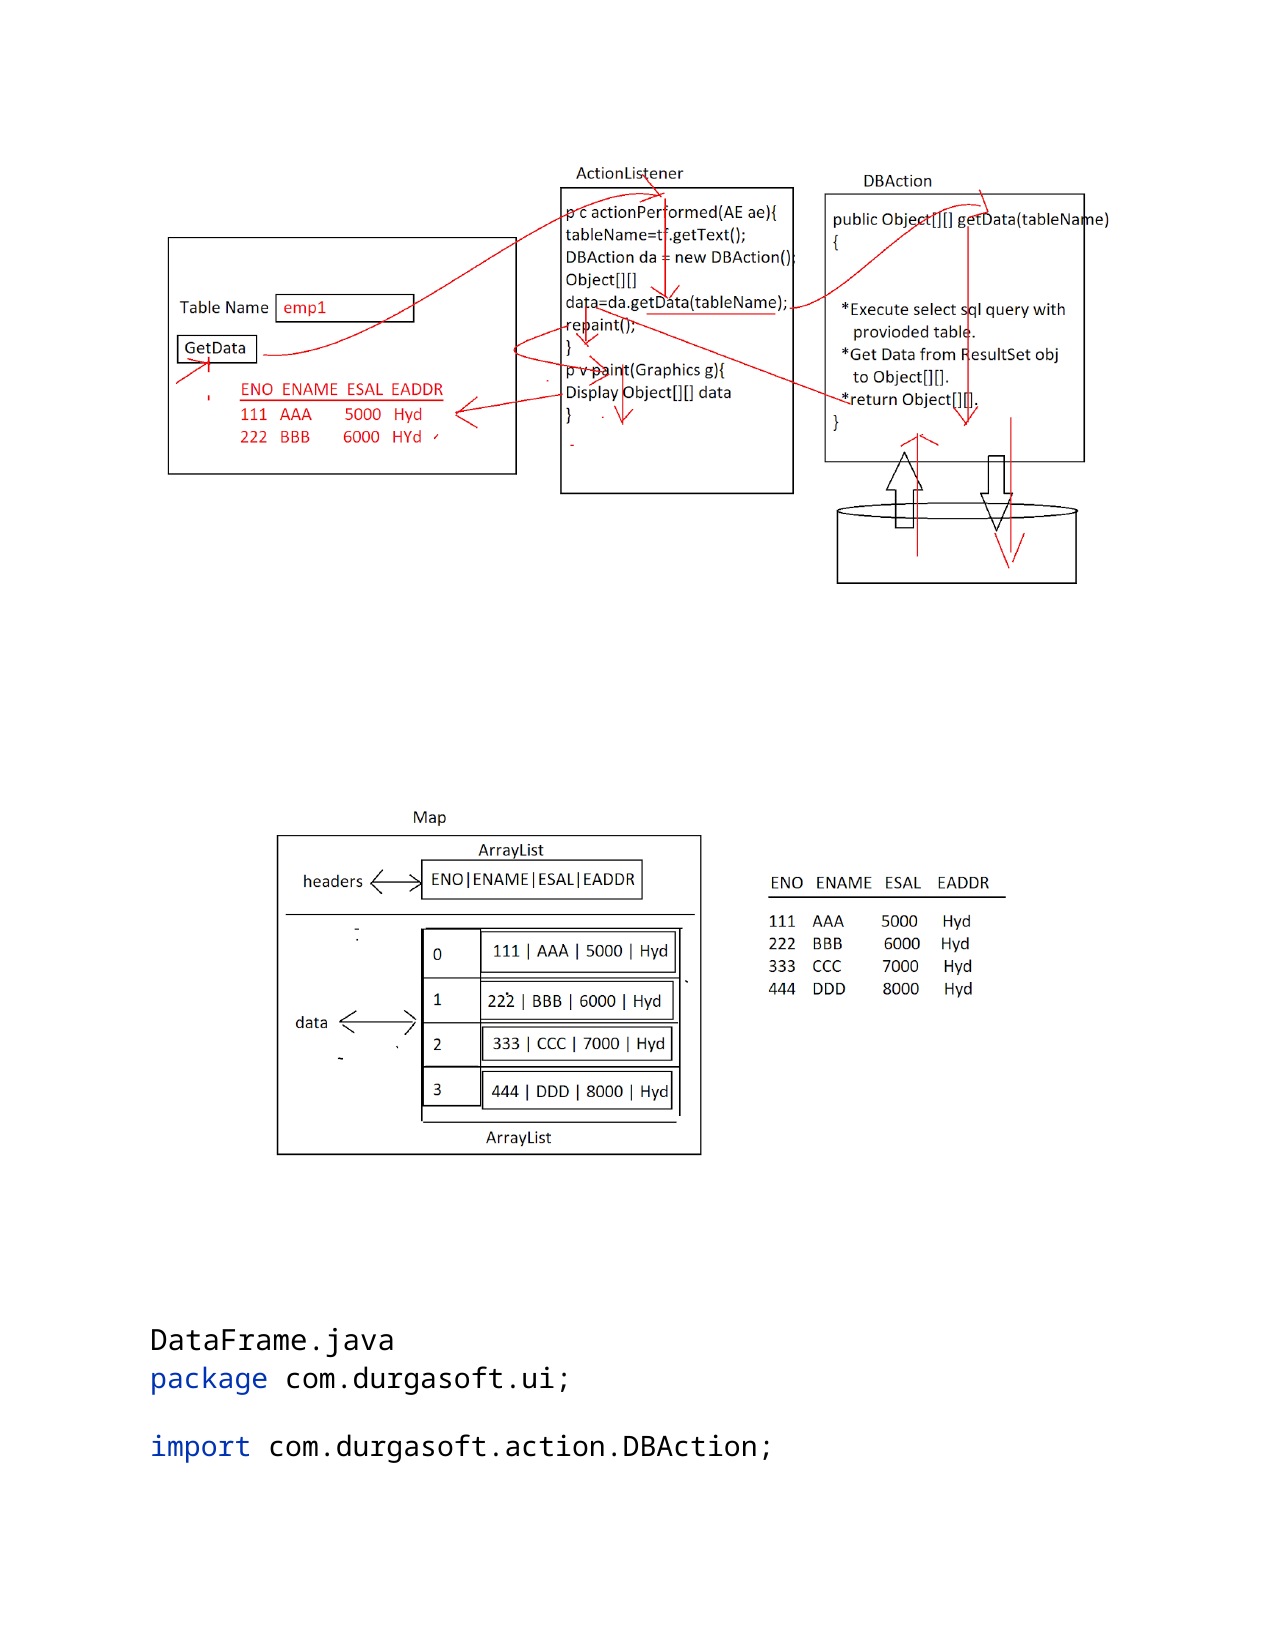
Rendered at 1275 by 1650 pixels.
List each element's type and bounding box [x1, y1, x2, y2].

picture [150, 150, 1125, 649]
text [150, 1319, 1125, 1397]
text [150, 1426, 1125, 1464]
picture [150, 791, 1125, 1291]
